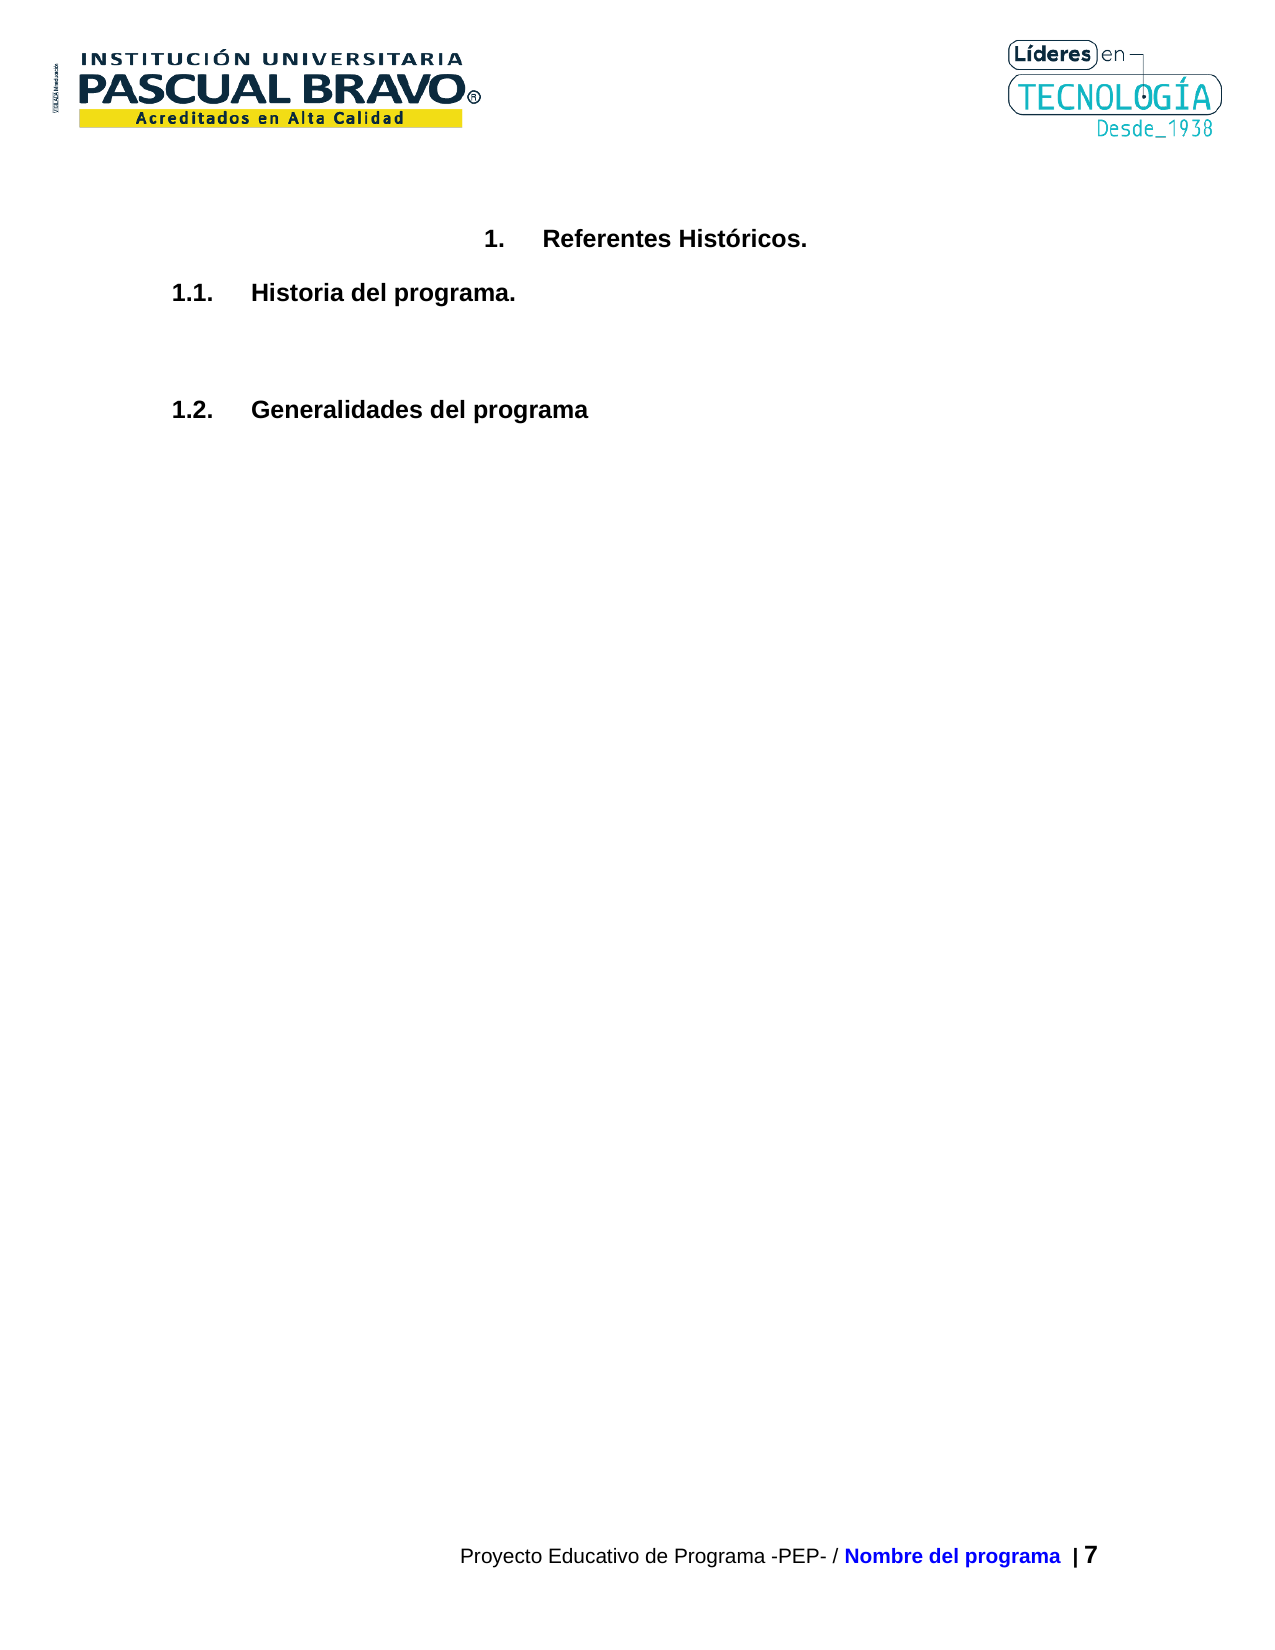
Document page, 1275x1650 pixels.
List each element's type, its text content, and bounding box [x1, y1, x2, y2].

subtitle Referentes Históricos. [214, 224, 1098, 253]
picture [31, 12, 497, 169]
subtitle Historia del programa. [213, 278, 1098, 307]
subtitle Generalidades del programa [213, 395, 1098, 424]
picture [980, 12, 1242, 169]
